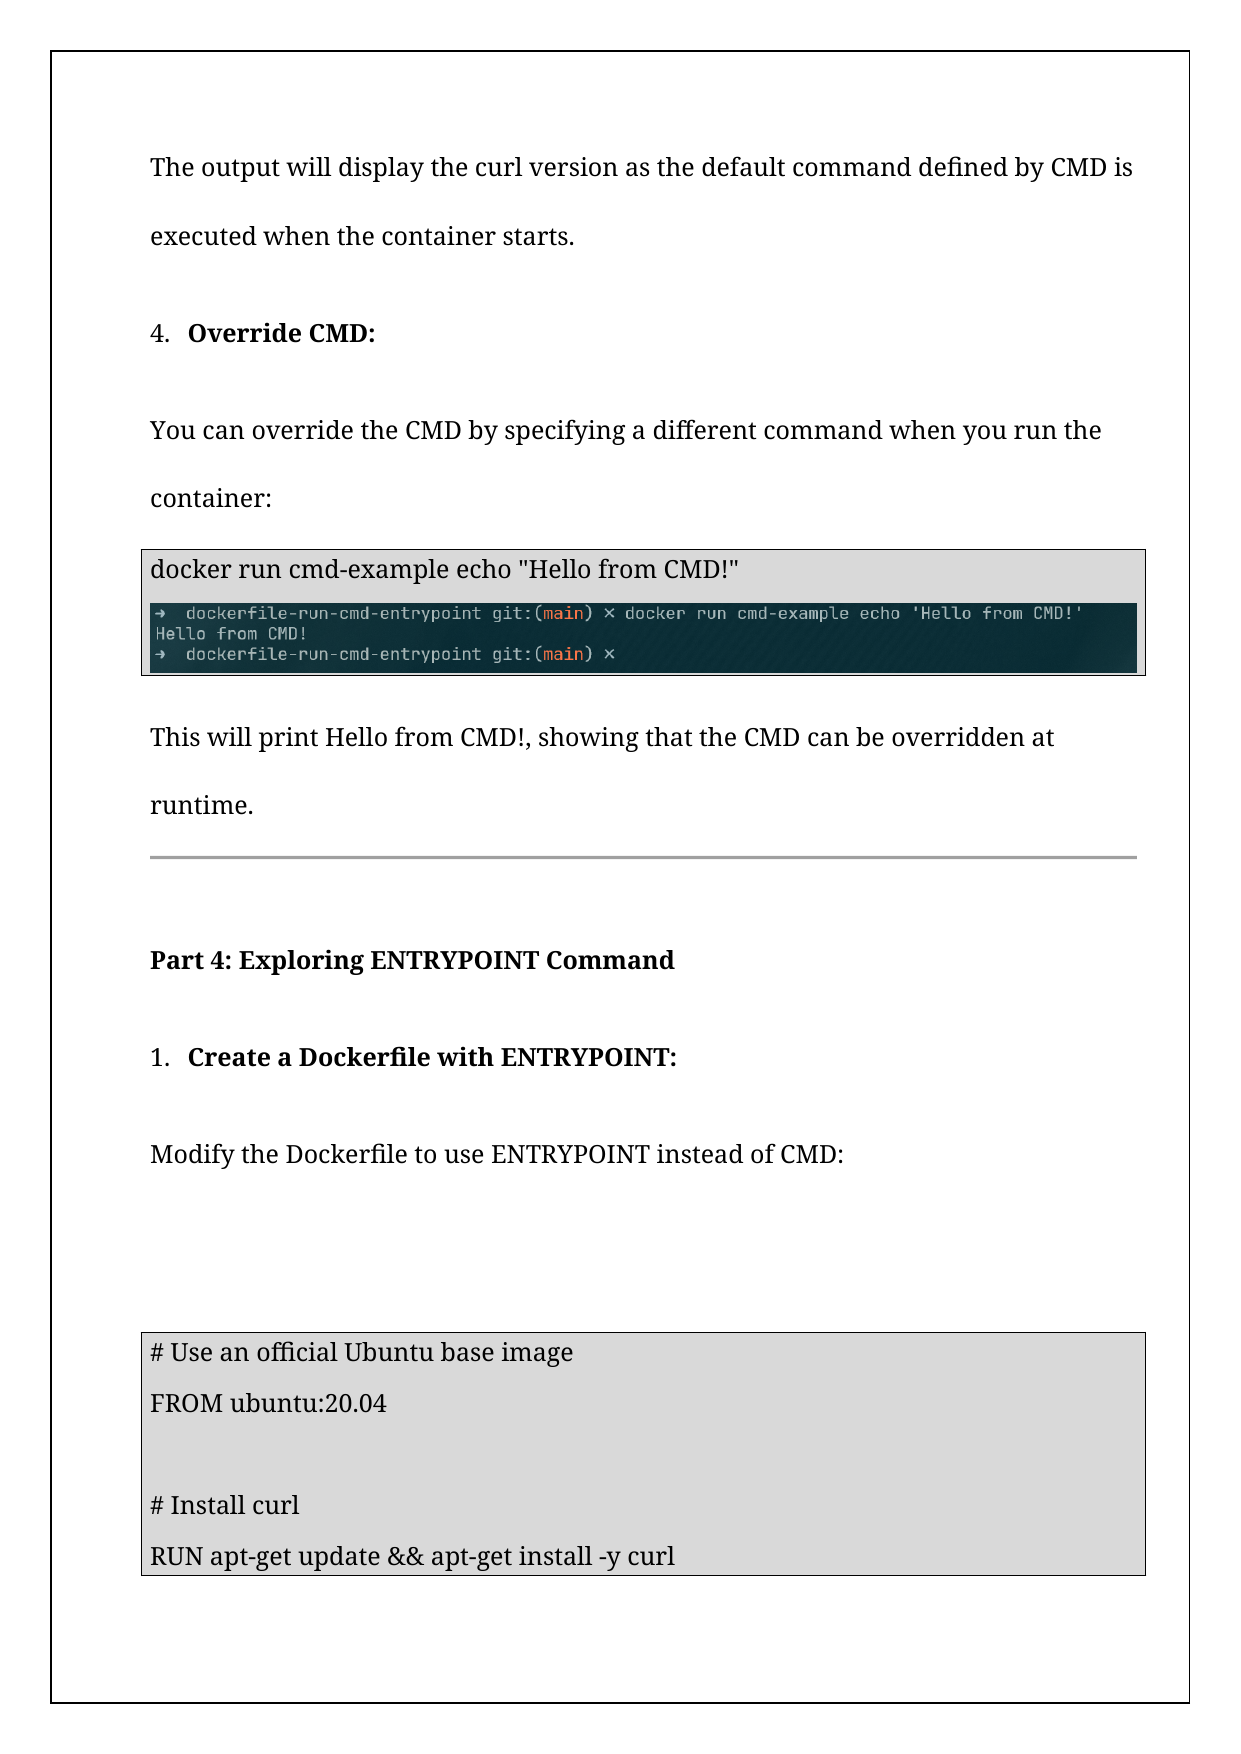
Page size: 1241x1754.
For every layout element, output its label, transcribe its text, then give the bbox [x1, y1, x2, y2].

text # Install curl [142, 1485, 1145, 1522]
text FROM ubuntu:20.04 [142, 1383, 1145, 1420]
picture [150, 603, 1137, 673]
text # Use an official Ubuntu base image [142, 1333, 1145, 1369]
text docker run cmd-example echo "Hello from CMD!" [142, 550, 1145, 586]
text The output will display the curl version as the default command defined by CMD is executed when the container starts. [150, 150, 1137, 252]
list Create a Dockerfile with ENTRYPOINT: [150, 1040, 1137, 1074]
text You can override the CMD by specifying a different command when you run the container: [150, 413, 1137, 515]
text Part 4: Exploring ENTRYPOINT Command [150, 943, 1137, 977]
text RUN apt-get update && apt-get install -y curl [142, 1536, 1145, 1575]
text Modify the Dockerfile to use ENTRYPOINT instead of CMD: [150, 1137, 1137, 1171]
text This will print Hello from CMD!, showing that the CMD can be overridden at runtime. [150, 720, 1137, 822]
list Override CMD: [150, 315, 1137, 349]
